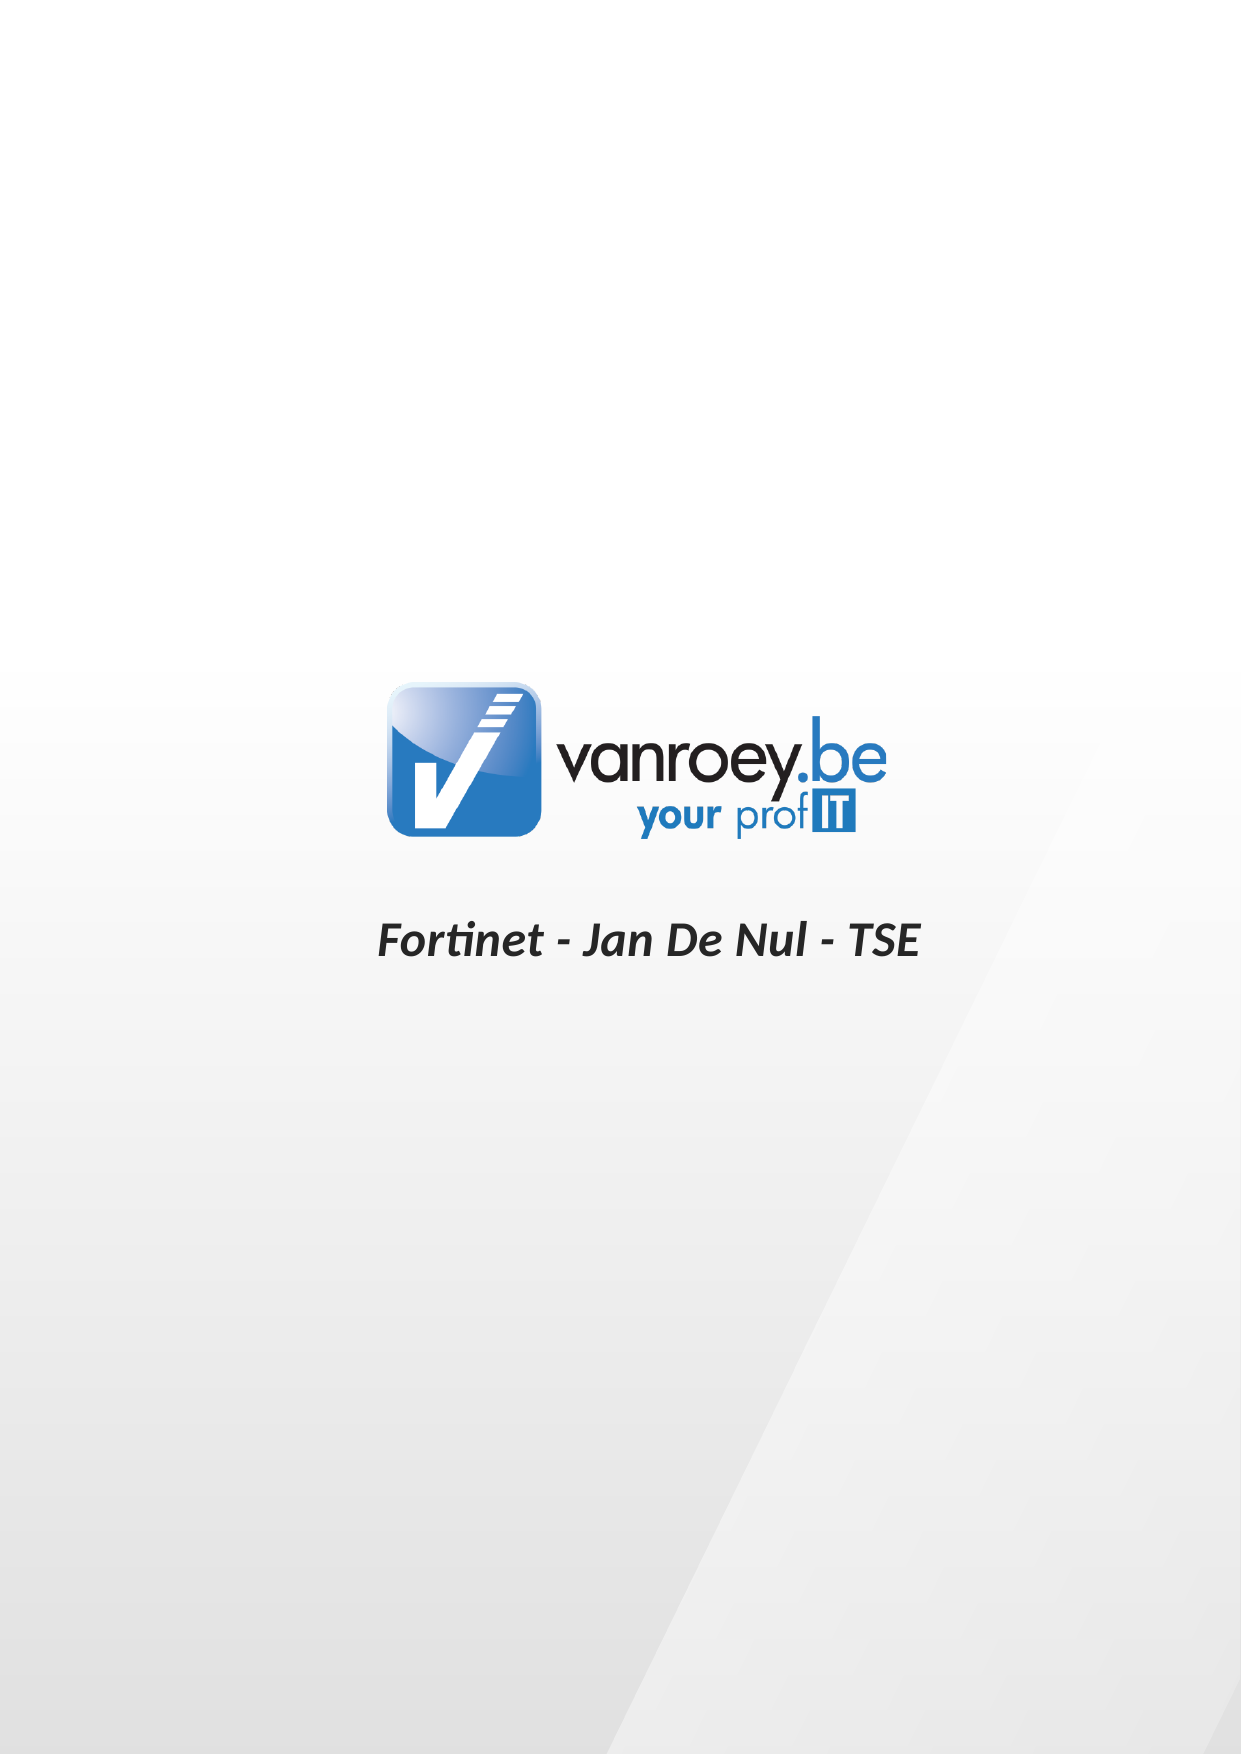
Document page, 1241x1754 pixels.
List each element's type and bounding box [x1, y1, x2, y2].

picture [387, 682, 887, 839]
